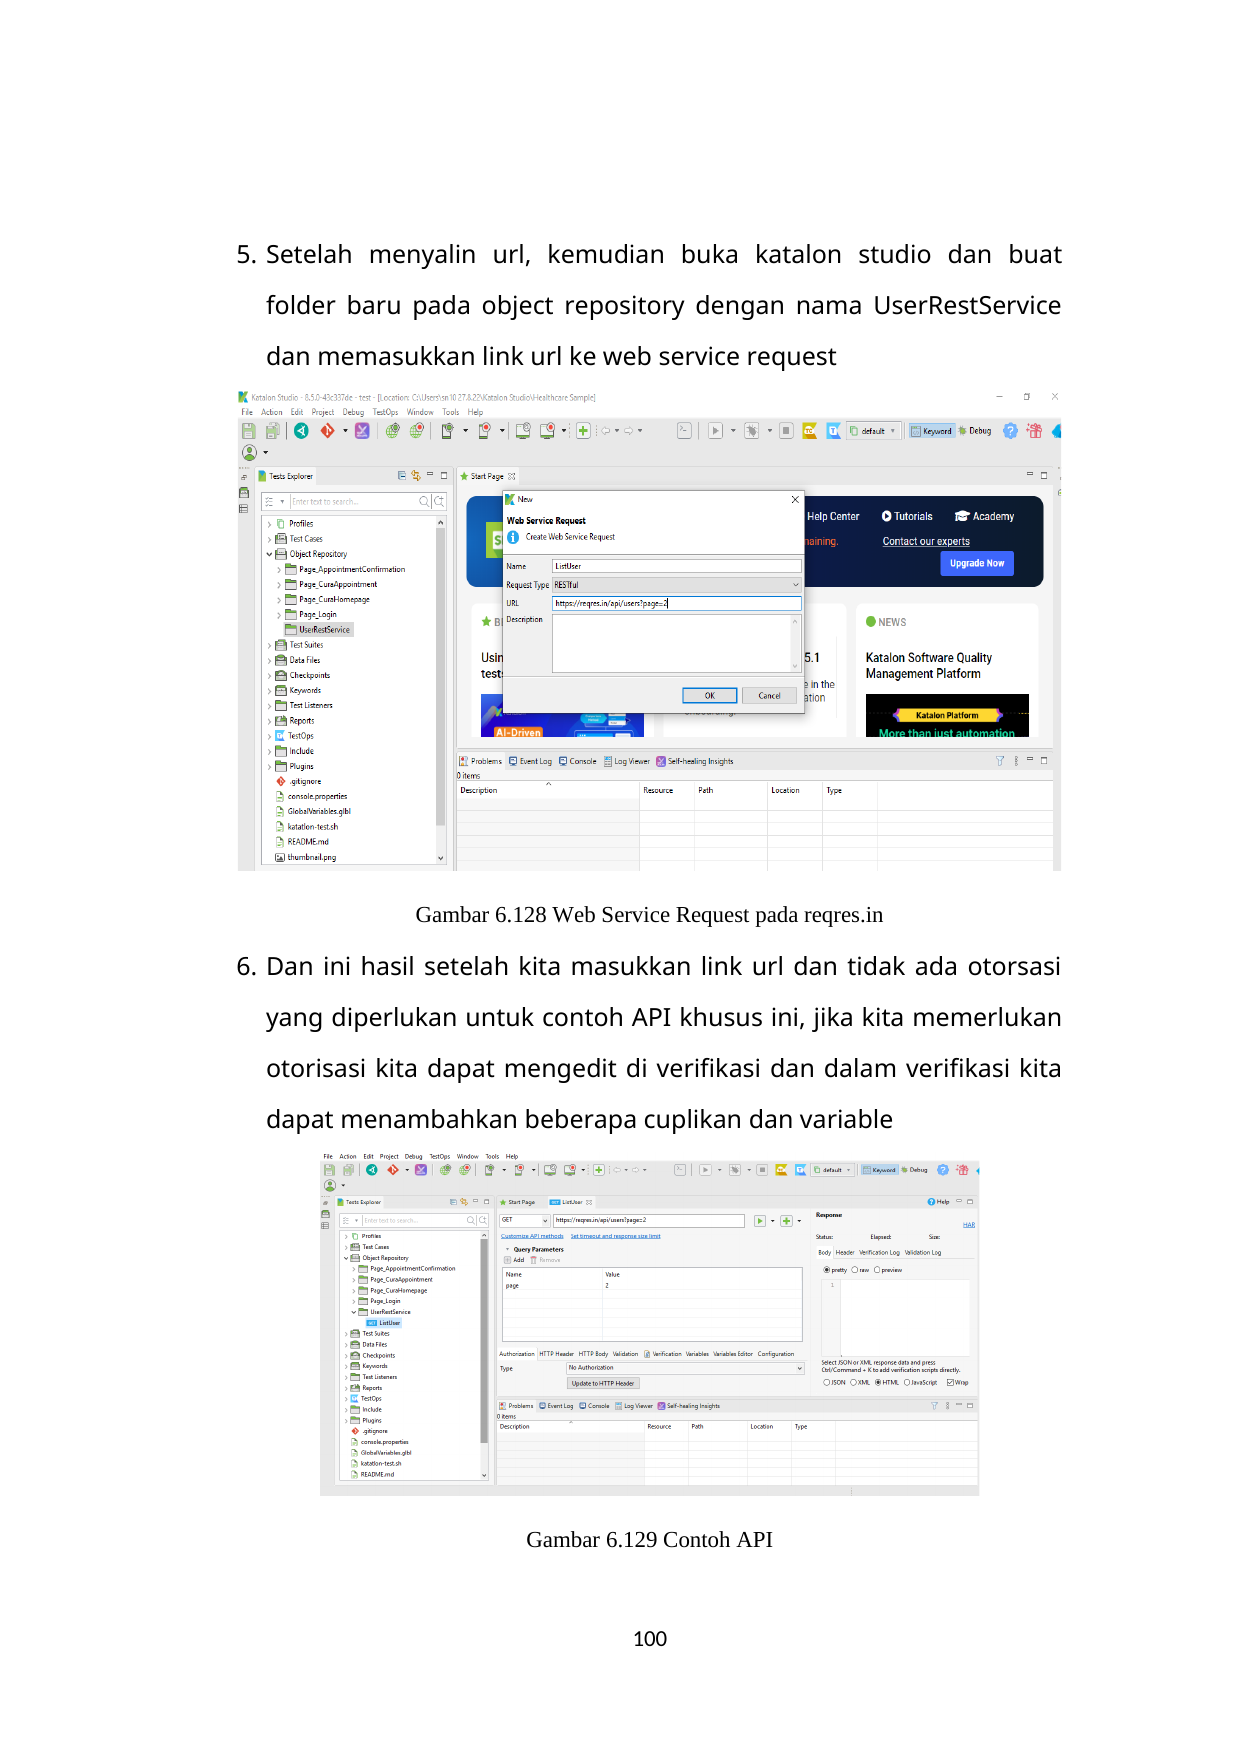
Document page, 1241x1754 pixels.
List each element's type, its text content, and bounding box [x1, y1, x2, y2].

list Dan ini hasil setelah kita masukkan link url dan tidak ada otorsasi yang diperlukan untuk contoh API khusus ini, jika kita memerlukan otorisasi kita dapat mengedit di verifikasi dan dalam verifikasi kita dapat menambahkan beberapa cuplikan dan variable [236, 948, 1063, 1136]
list Setelah menyalin url, kemudian buka katalon studio dan buat folder baru pada object repository dengan nama UserRestService dan memasukkan link url ke web service request [236, 236, 1063, 372]
picture [320, 1152, 980, 1496]
picture [237, 389, 1062, 871]
